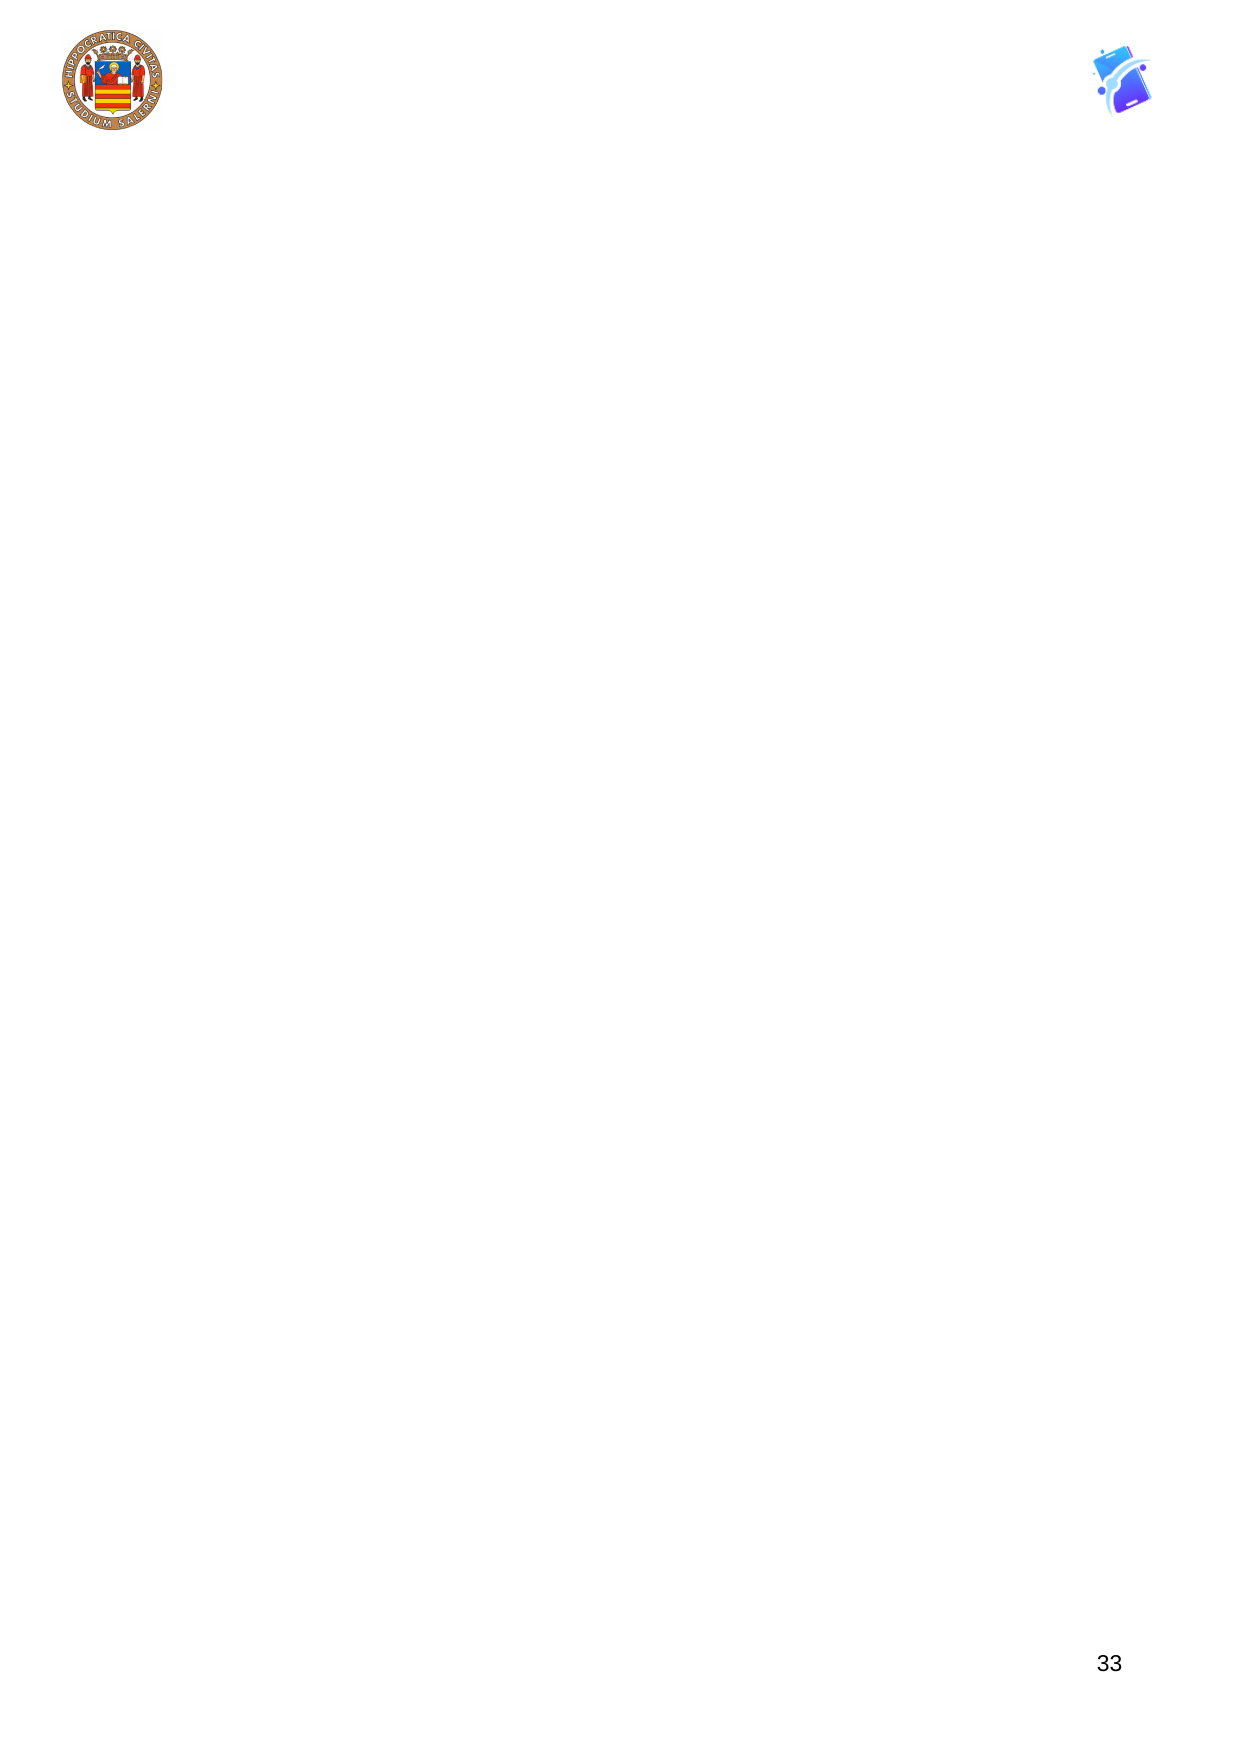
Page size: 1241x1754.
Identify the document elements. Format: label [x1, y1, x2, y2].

picture [61, 29, 163, 131]
picture [1066, 25, 1178, 147]
